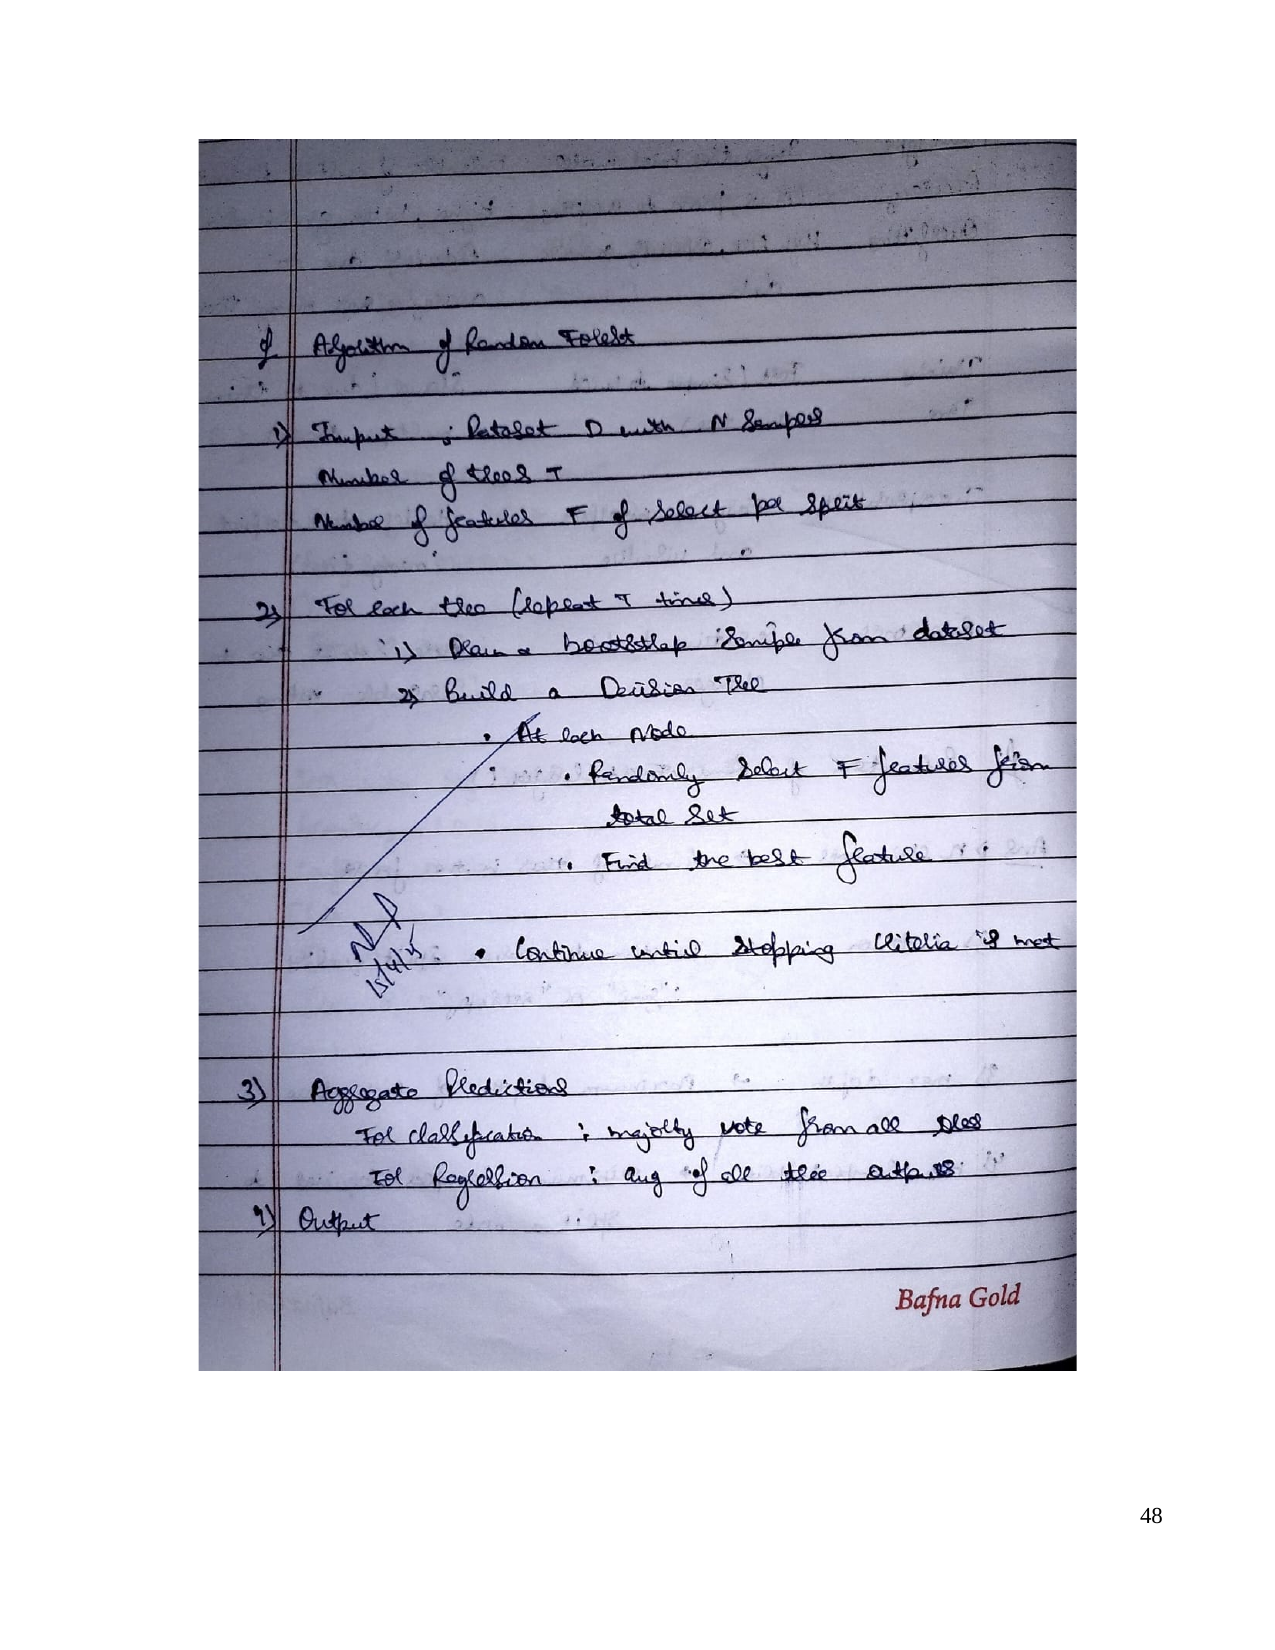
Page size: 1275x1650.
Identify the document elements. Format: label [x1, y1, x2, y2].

picture [198, 139, 1077, 1371]
